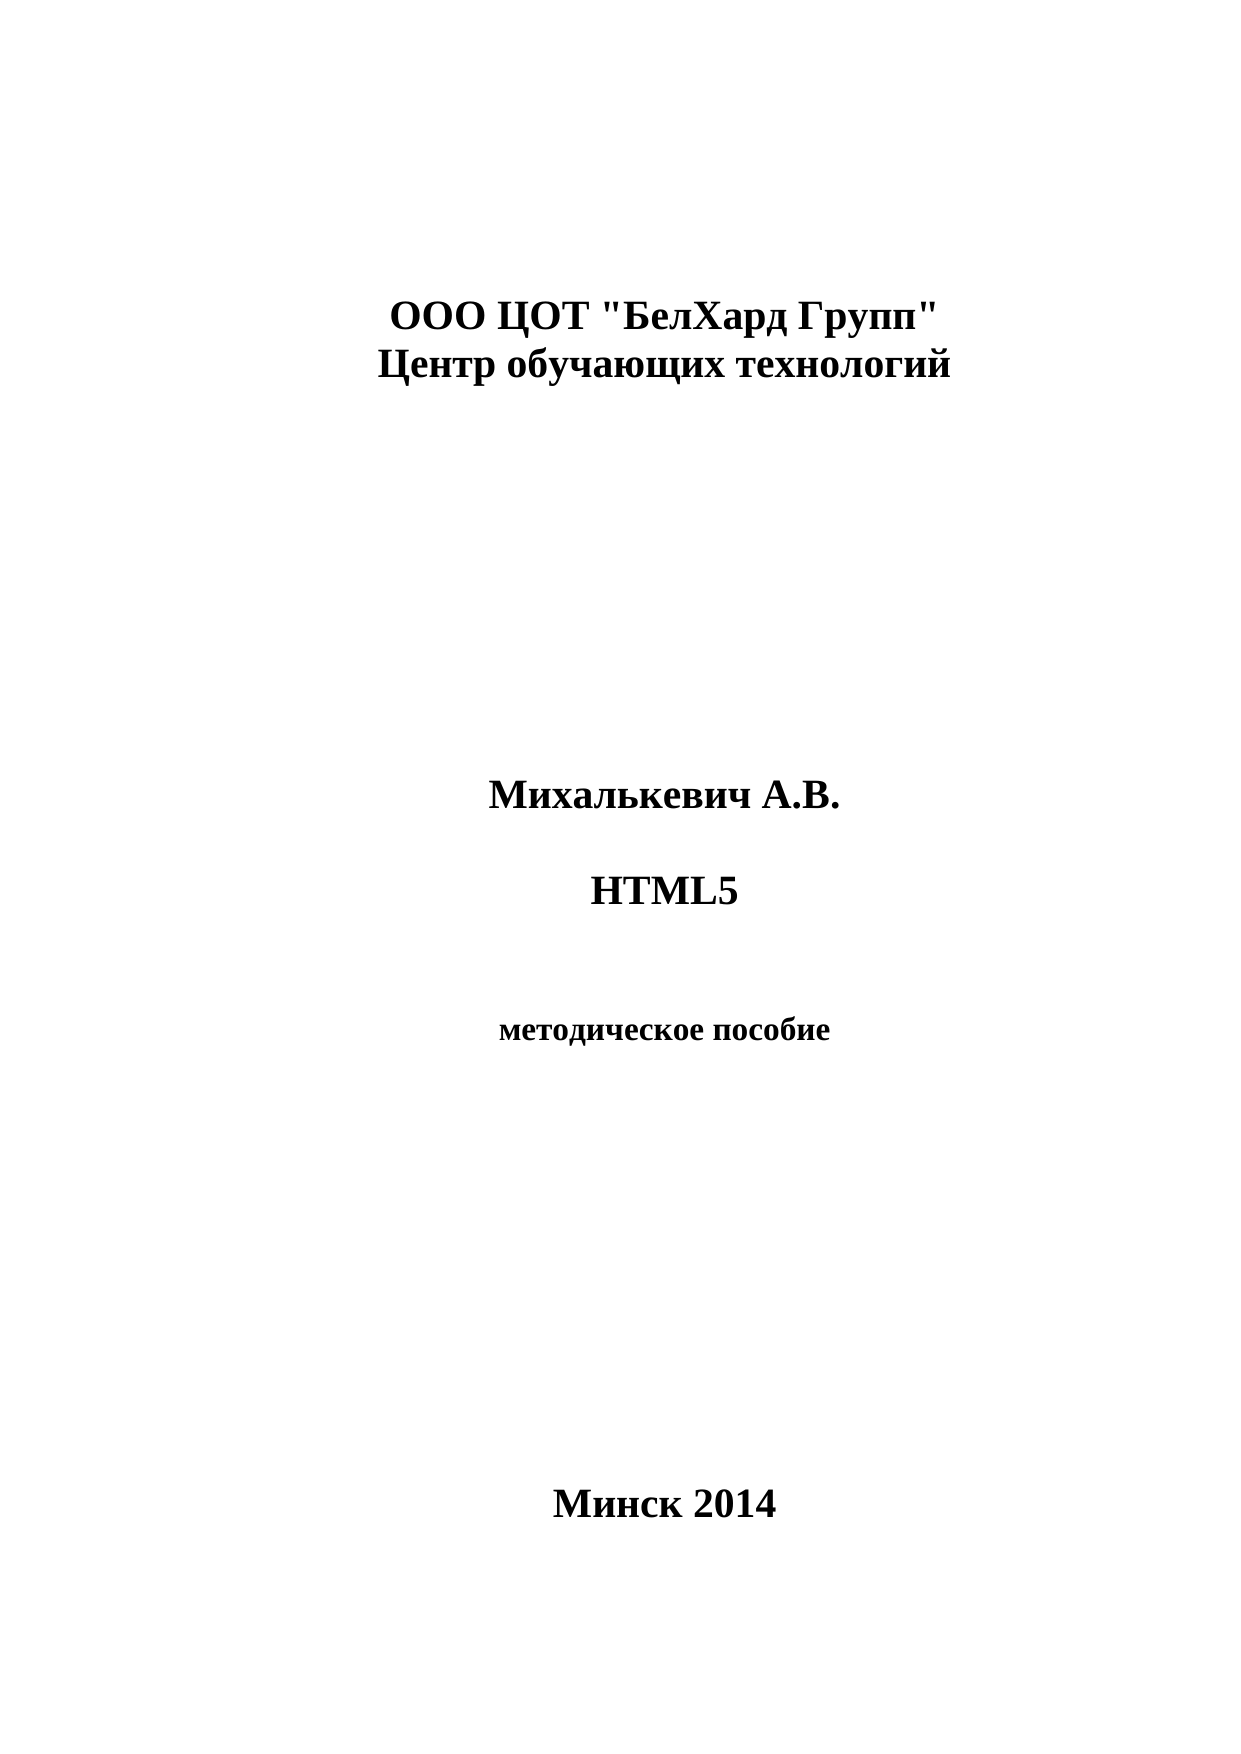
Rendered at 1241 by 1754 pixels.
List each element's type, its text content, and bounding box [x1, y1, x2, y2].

text ООО ЦОТ "БелХард Групп" [177, 291, 1152, 338]
text HTML5 [177, 866, 1152, 913]
text Центр обучающих технологий [177, 338, 1152, 386]
text Минск 2014 [177, 1479, 1152, 1527]
text Михалькевич А.В. [177, 770, 1152, 818]
text методическое пособие [177, 1009, 1152, 1048]
